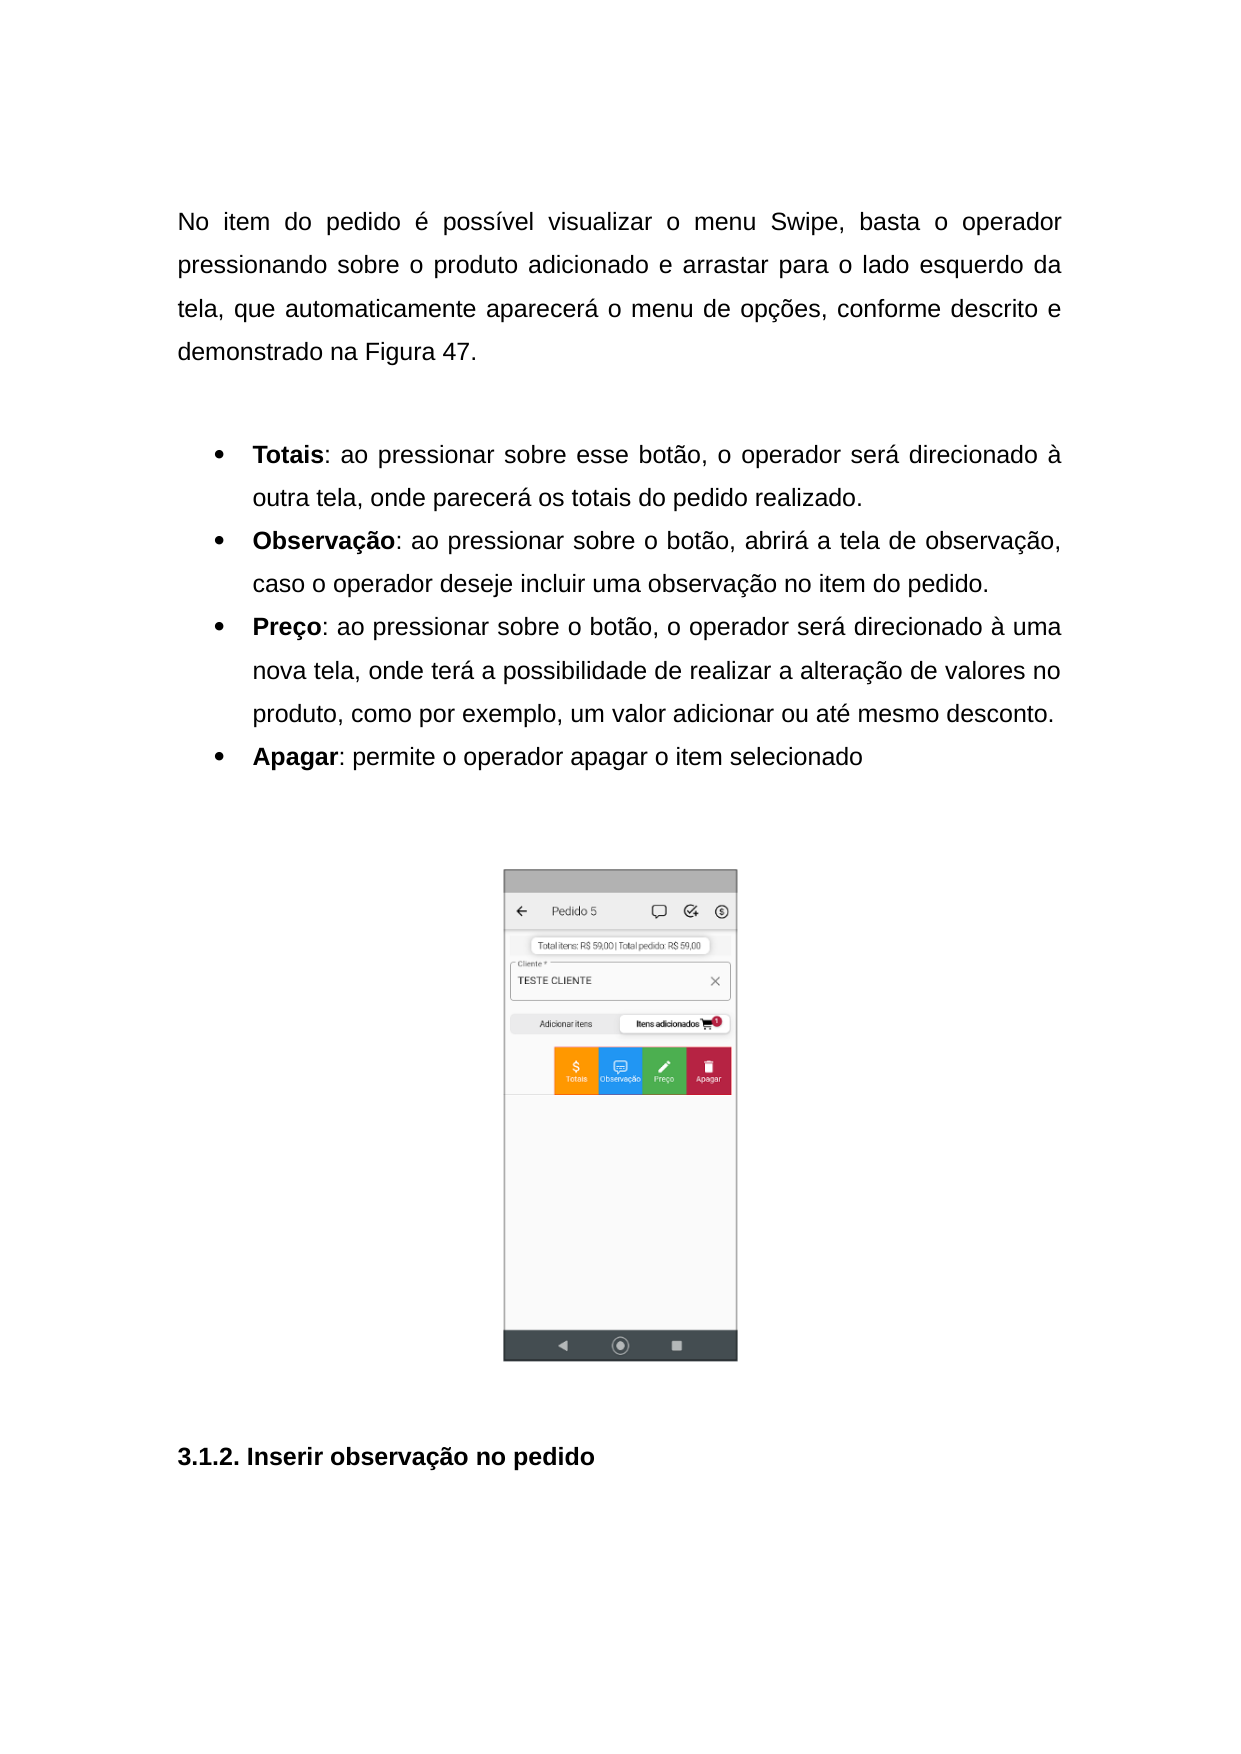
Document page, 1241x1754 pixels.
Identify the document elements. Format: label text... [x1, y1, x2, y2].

picture [495, 861, 745, 1366]
text No item do pedido é possível visualizar o menu Swipe, basta o operador pressionando sobre o produto adicionado e arrastar para o lado esquerdo da tela, que automaticamente aparecerá o menu de opções, conforme descrito e demonstrado na Figura 47. [177, 207, 1063, 366]
subtitle 3.1.2. Inserir observação no pedido [177, 1442, 1063, 1471]
list Observação: ao pressionar sobre o botão, abrirá a tela de observação, caso o operador deseje incluir uma observação no item do pedido. [215, 526, 1063, 598]
list Apagar: permite o operador apagar o item selecionado [215, 742, 1063, 771]
list Totais: ao pressionar sobre esse botão, o operador será direcionado à outra tela, onde parecerá os totais do pedido realizado. [215, 440, 1063, 512]
list Preço: ao pressionar sobre o botão, o operador será direcionado à uma nova tela, onde terá a possibilidade de realizar a alteração de valores no produto, como por exemplo, um valor adicionar ou até mesmo desconto. [215, 612, 1063, 727]
